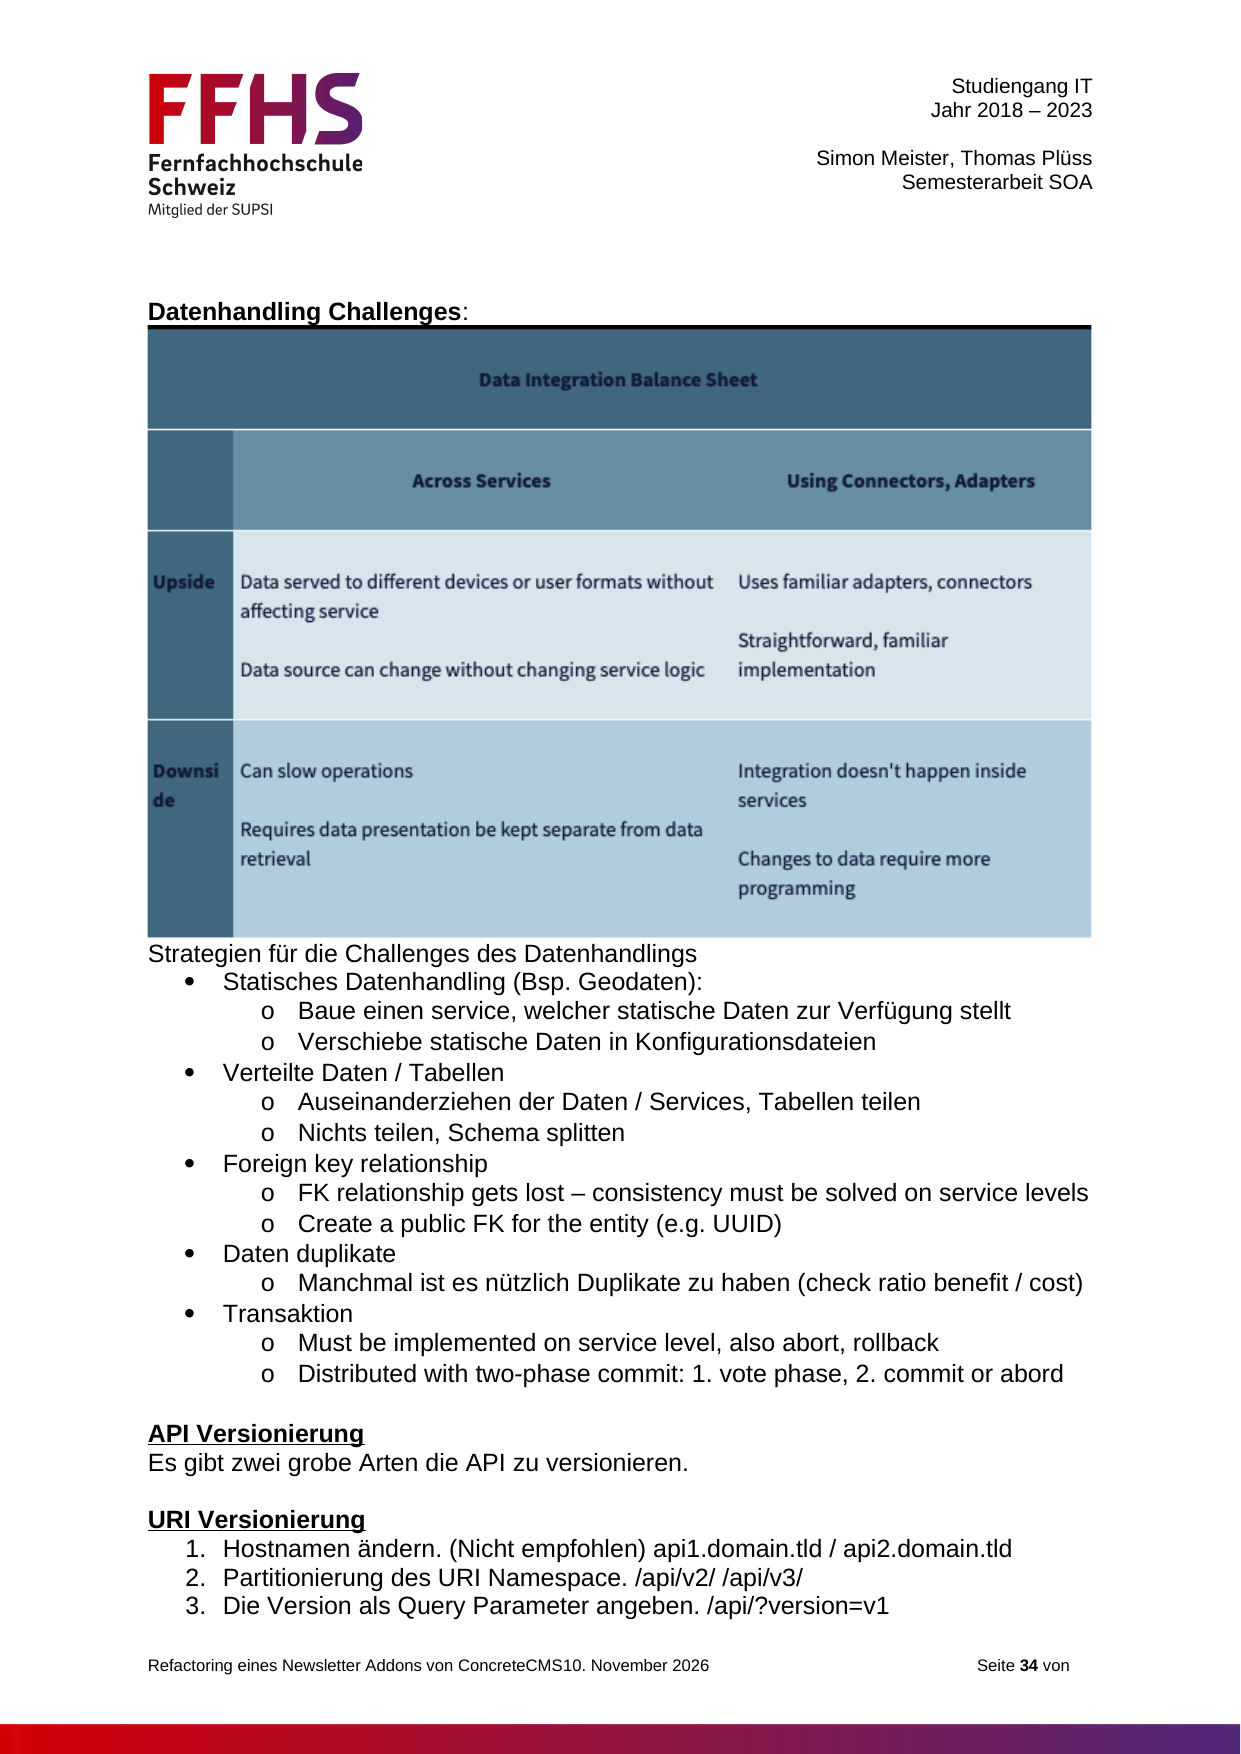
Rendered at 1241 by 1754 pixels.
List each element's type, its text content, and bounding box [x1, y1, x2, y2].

list Baue einen service, welcher statische Daten zur Verfügung stellt [260, 996, 1092, 1027]
list Daten duplikate [185, 1239, 1092, 1268]
list Distributed with two-phase commit: 1. vote phase, 2. commit or abord [260, 1359, 1092, 1390]
list Manchmal ist es nützlich Duplikate zu haben (check ratio benefit / cost) [260, 1268, 1092, 1299]
picture [148, 73, 363, 218]
list Statisches Datenhandling (Bsp. Geodaten): [185, 967, 1092, 996]
list Nichts teilen, Schema splitten [260, 1118, 1092, 1149]
picture [147, 325, 1093, 939]
list Verschiebe statische Daten in Konfigurationsdateien [260, 1027, 1092, 1058]
list Hostnamen ändern. (Nicht empfohlen) api1.domain.tld / api2.domain.tld [185, 1534, 1092, 1562]
list Auseinanderziehen der Daten / Services, Tabellen teilen [260, 1087, 1092, 1118]
text Es gibt zwei grobe Arten die API zu versionieren. [148, 1447, 1092, 1476]
list Die Version als Query Parameter angeben. /api/?version=v1 [185, 1591, 1092, 1620]
text Strategien für die Challenges des Datenhandlings [148, 939, 1092, 967]
list FK relationship gets lost – consistency must be solved on service levels [260, 1178, 1092, 1208]
picture [0, 1724, 1241, 1754]
text API Versionierung [148, 1419, 1092, 1447]
list Transaktion [185, 1299, 1092, 1328]
list Foreign key relationship [185, 1149, 1092, 1178]
text Datenhandling Challenges: [148, 297, 1092, 325]
list Must be implemented on service level, also abort, rollback [260, 1328, 1092, 1359]
text URI Versionierung [148, 1505, 1092, 1534]
list Create a public FK for the entity (e.g. UUID) [260, 1208, 1092, 1239]
list Verteilte Daten / Tabellen [185, 1058, 1092, 1087]
list Partitionierung des URI Namespace. /api/v2/ /api/v3/ [185, 1562, 1092, 1591]
